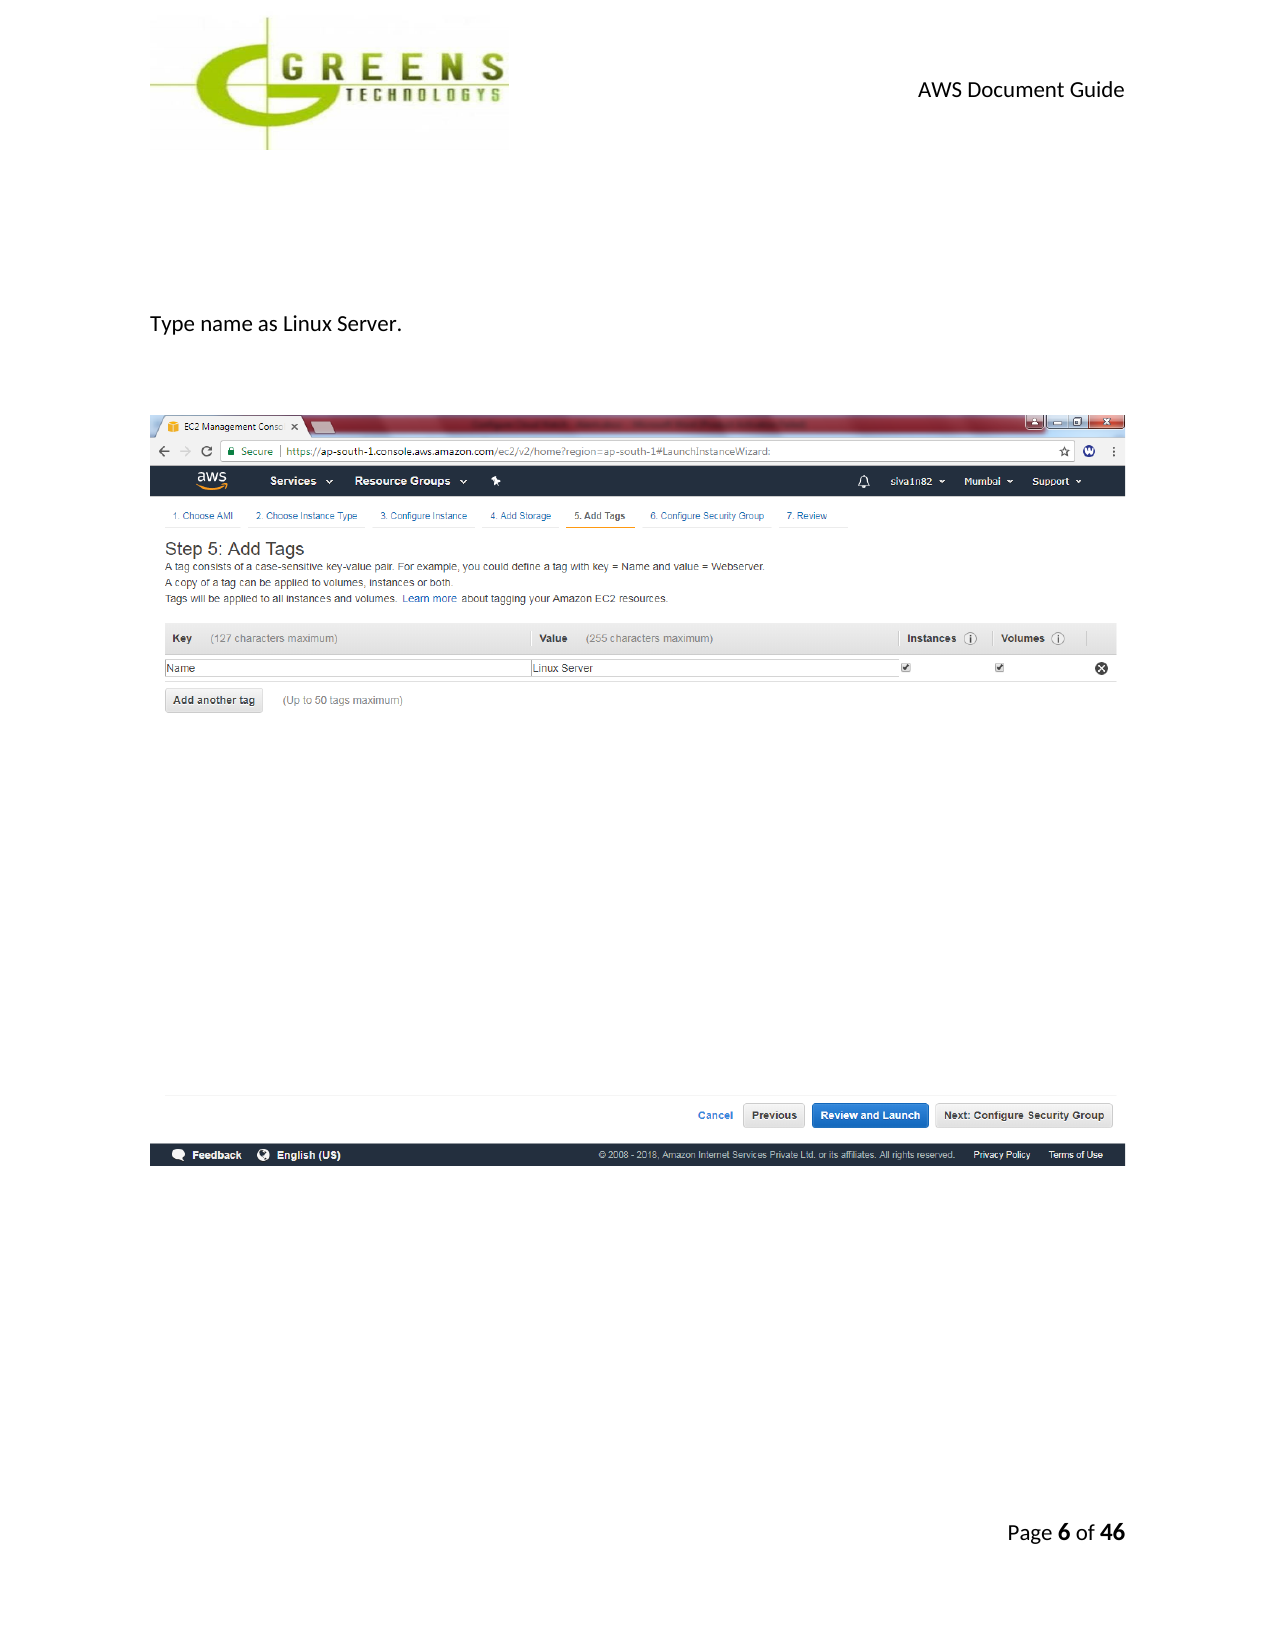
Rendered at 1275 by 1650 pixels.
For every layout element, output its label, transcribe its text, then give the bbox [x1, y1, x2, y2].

picture [150, 7, 509, 150]
text Type name as Linux Server. [150, 309, 1125, 337]
picture [150, 415, 1125, 1166]
